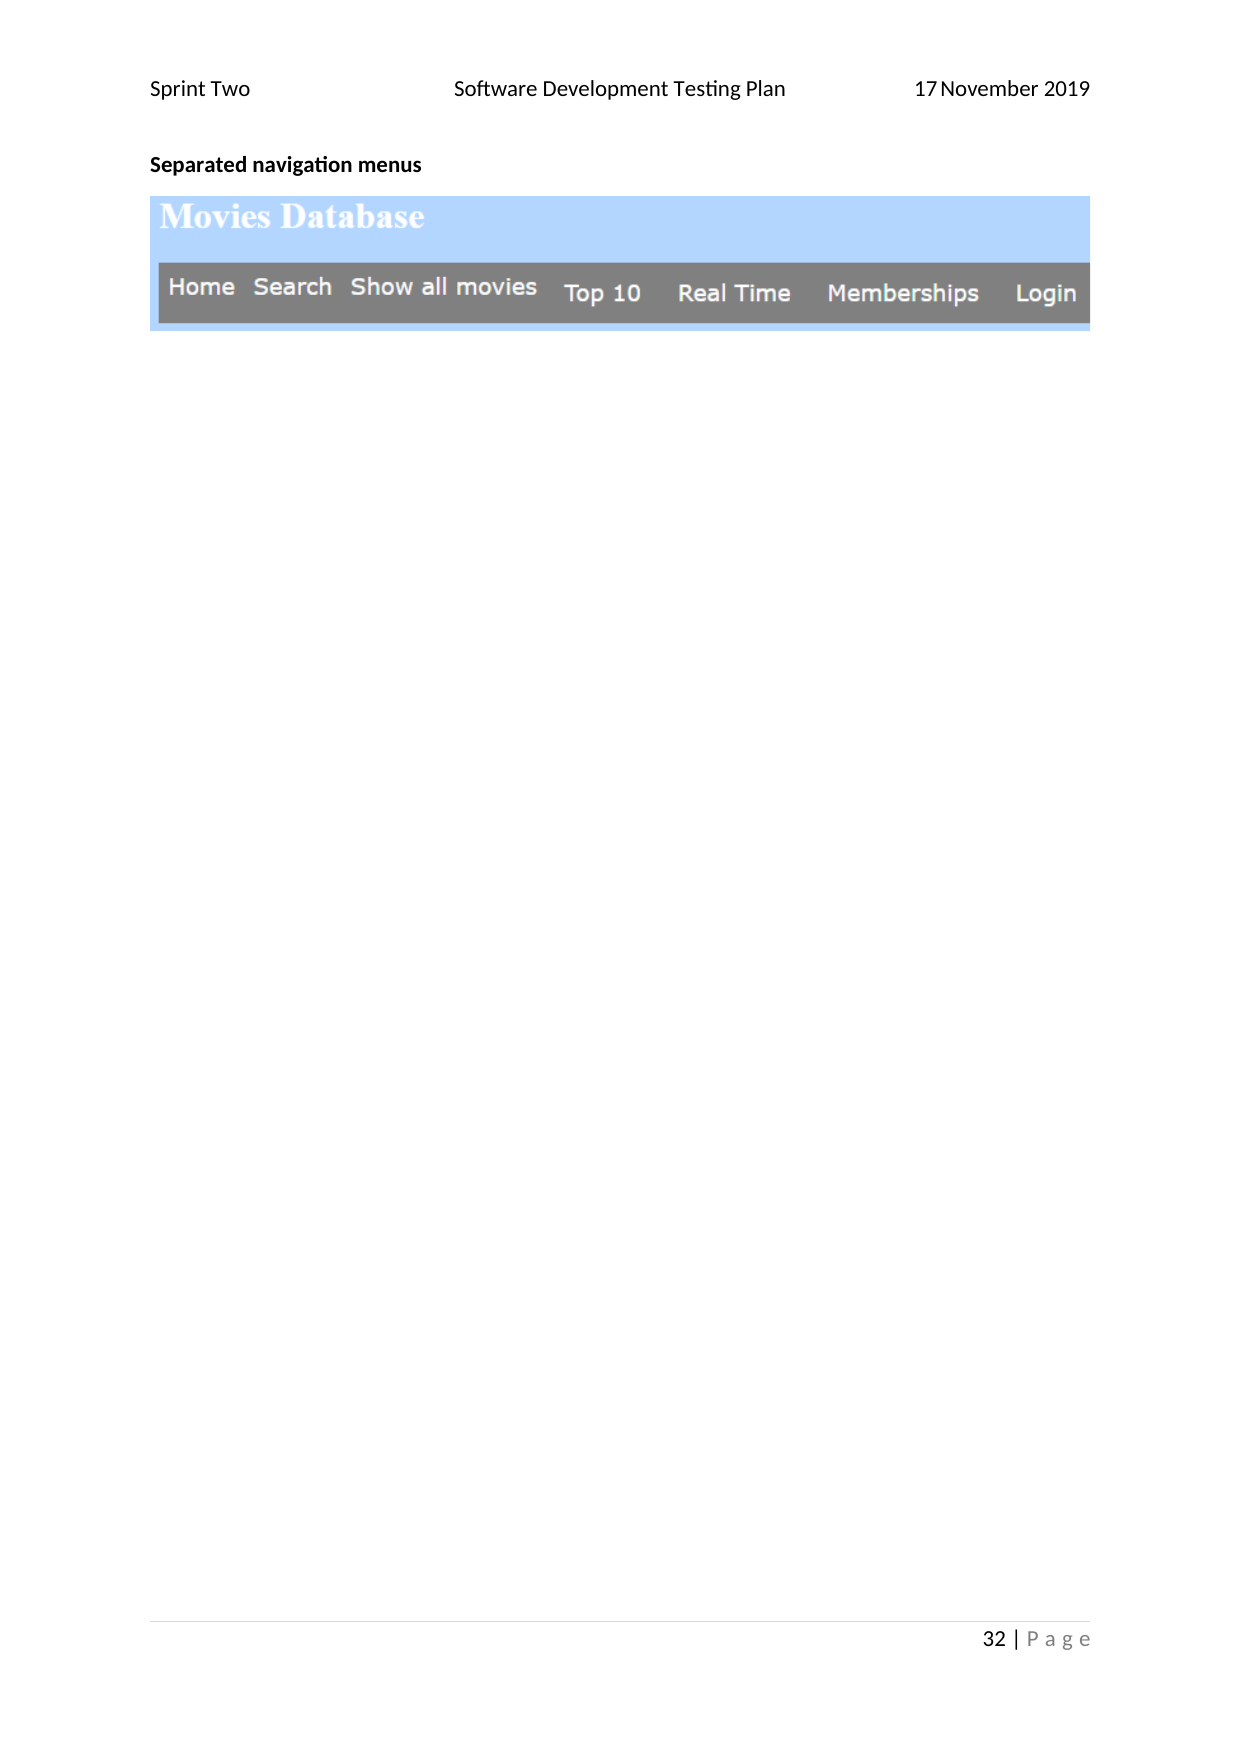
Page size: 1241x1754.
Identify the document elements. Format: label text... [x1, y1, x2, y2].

text Separated navigation menus [150, 150, 1090, 178]
picture [150, 196, 1091, 331]
